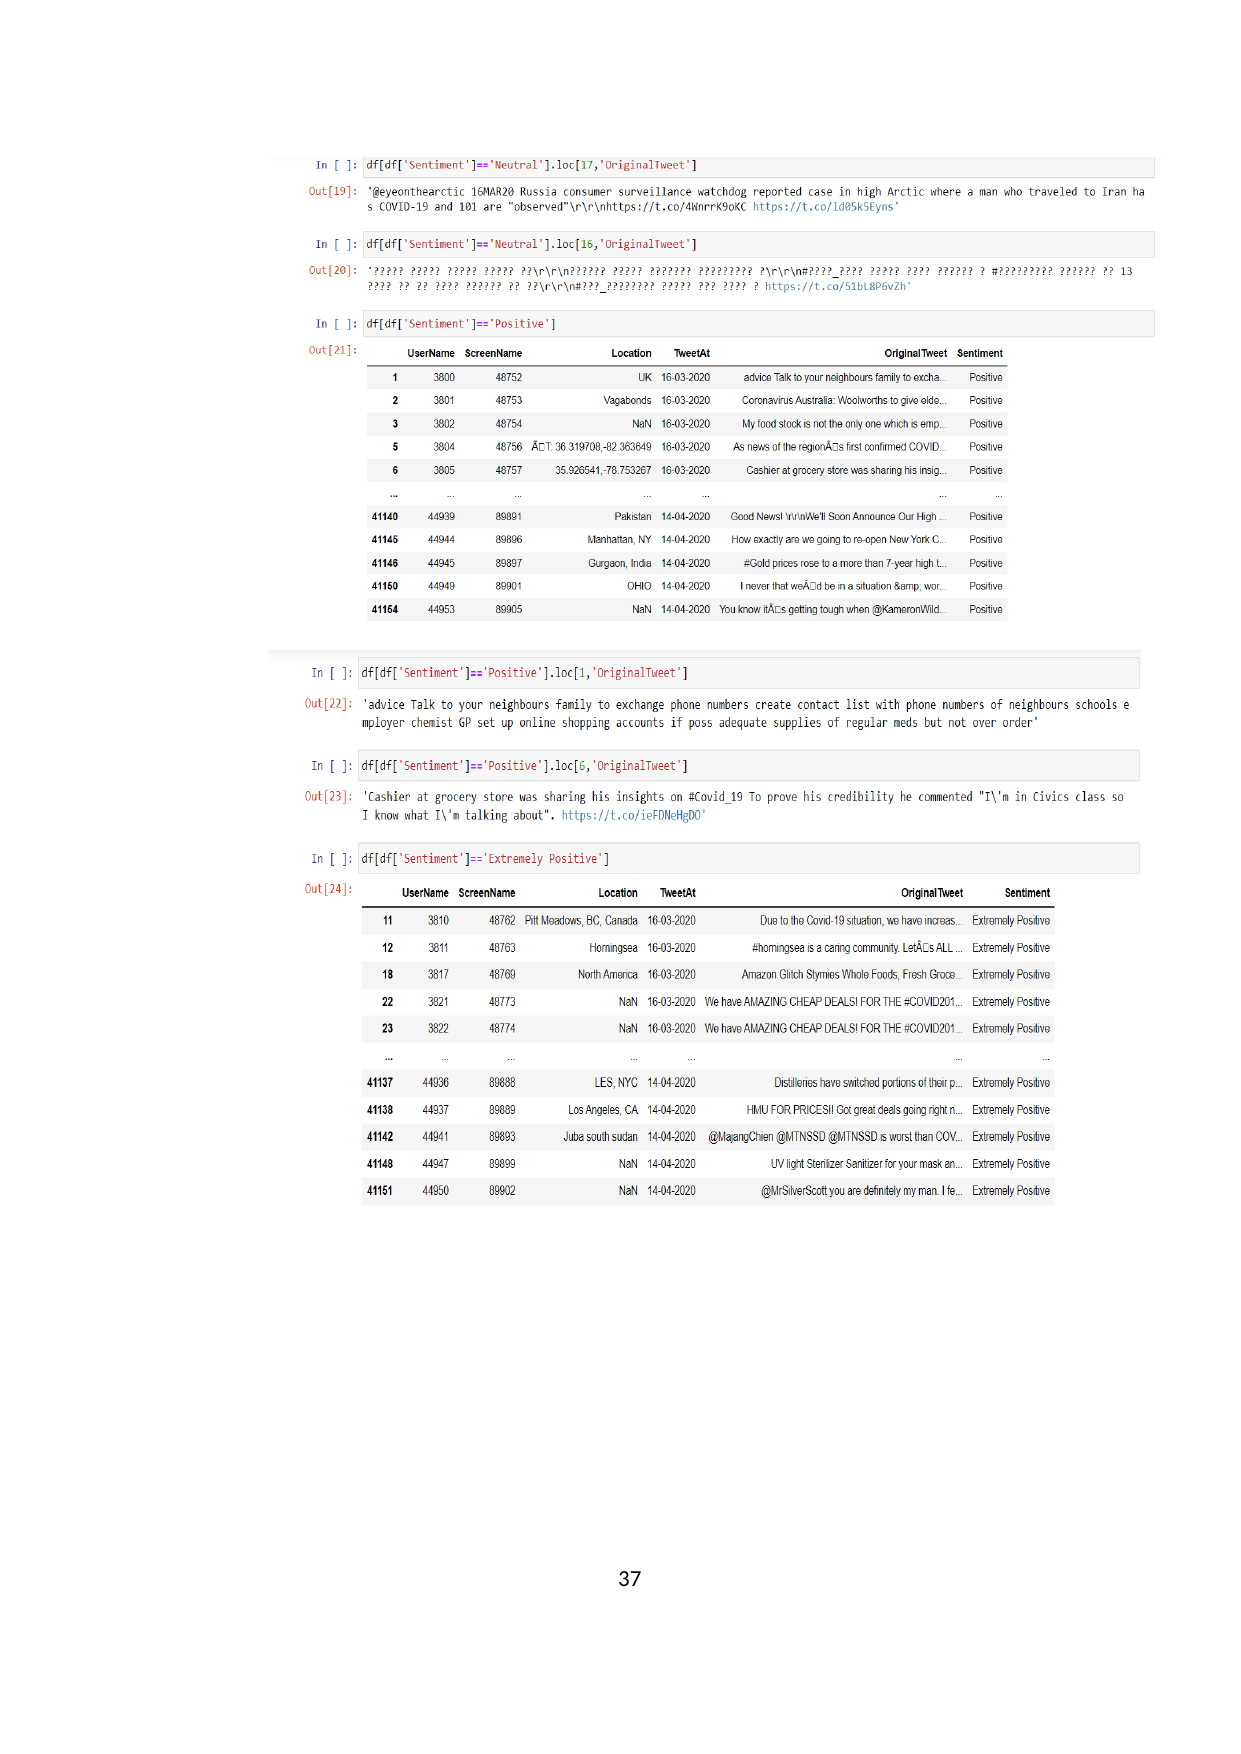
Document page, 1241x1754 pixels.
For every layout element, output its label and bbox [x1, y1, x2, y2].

picture [268, 157, 1163, 631]
picture [268, 650, 1142, 1209]
